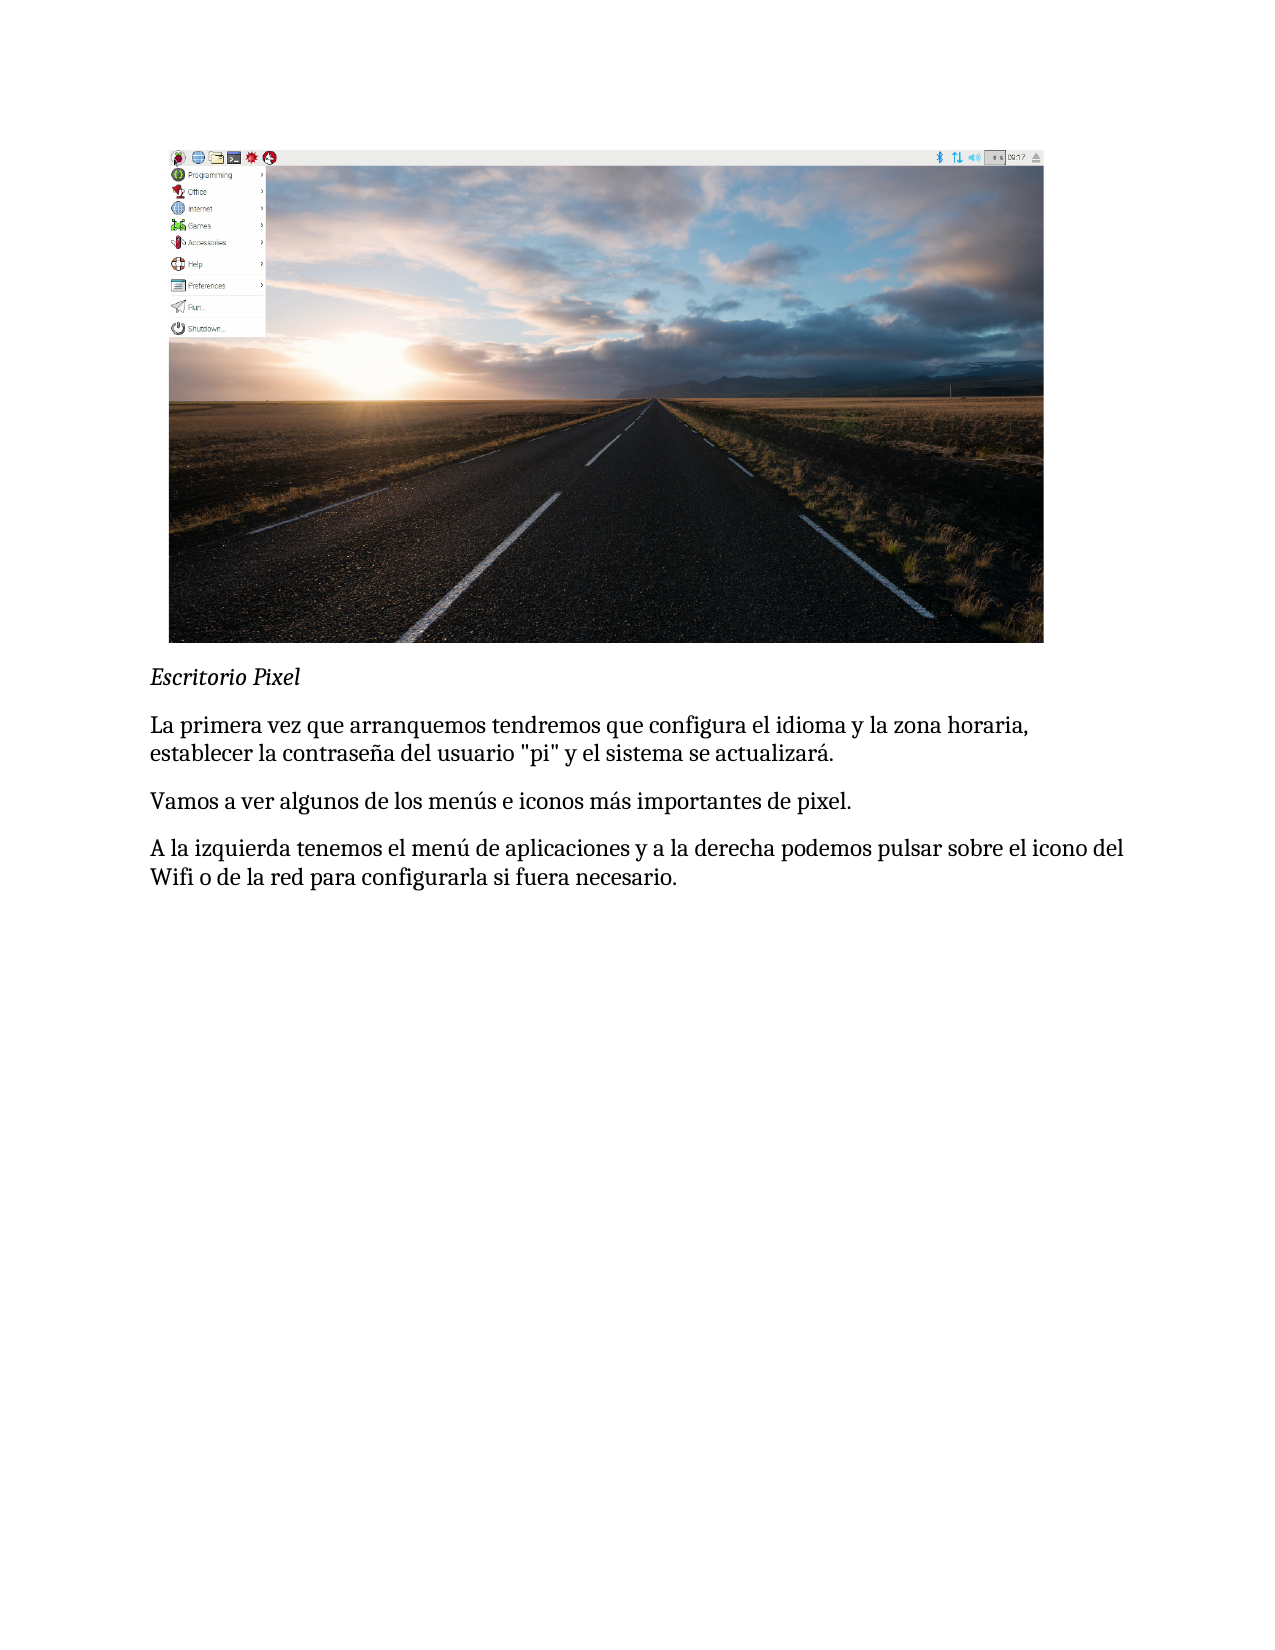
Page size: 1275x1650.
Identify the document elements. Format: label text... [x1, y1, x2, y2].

picture [168, 150, 1044, 643]
text Escritorio Pixel [150, 663, 1125, 692]
text La primera vez que arranquemos tendremos que configura el idioma y la zona horaria, establecer la contraseña del usuario "pi" y el sistema se actualizará. [150, 711, 1125, 768]
text A la izquierda tenemos el menú de aplicaciones y a la derecha podemos pulsar sobre el icono del Wifi o de la red para configurarla si fuera necesario. [150, 834, 1125, 892]
text Vamos a ver algunos de los menús e iconos más importantes de pixel. [150, 787, 1125, 816]
